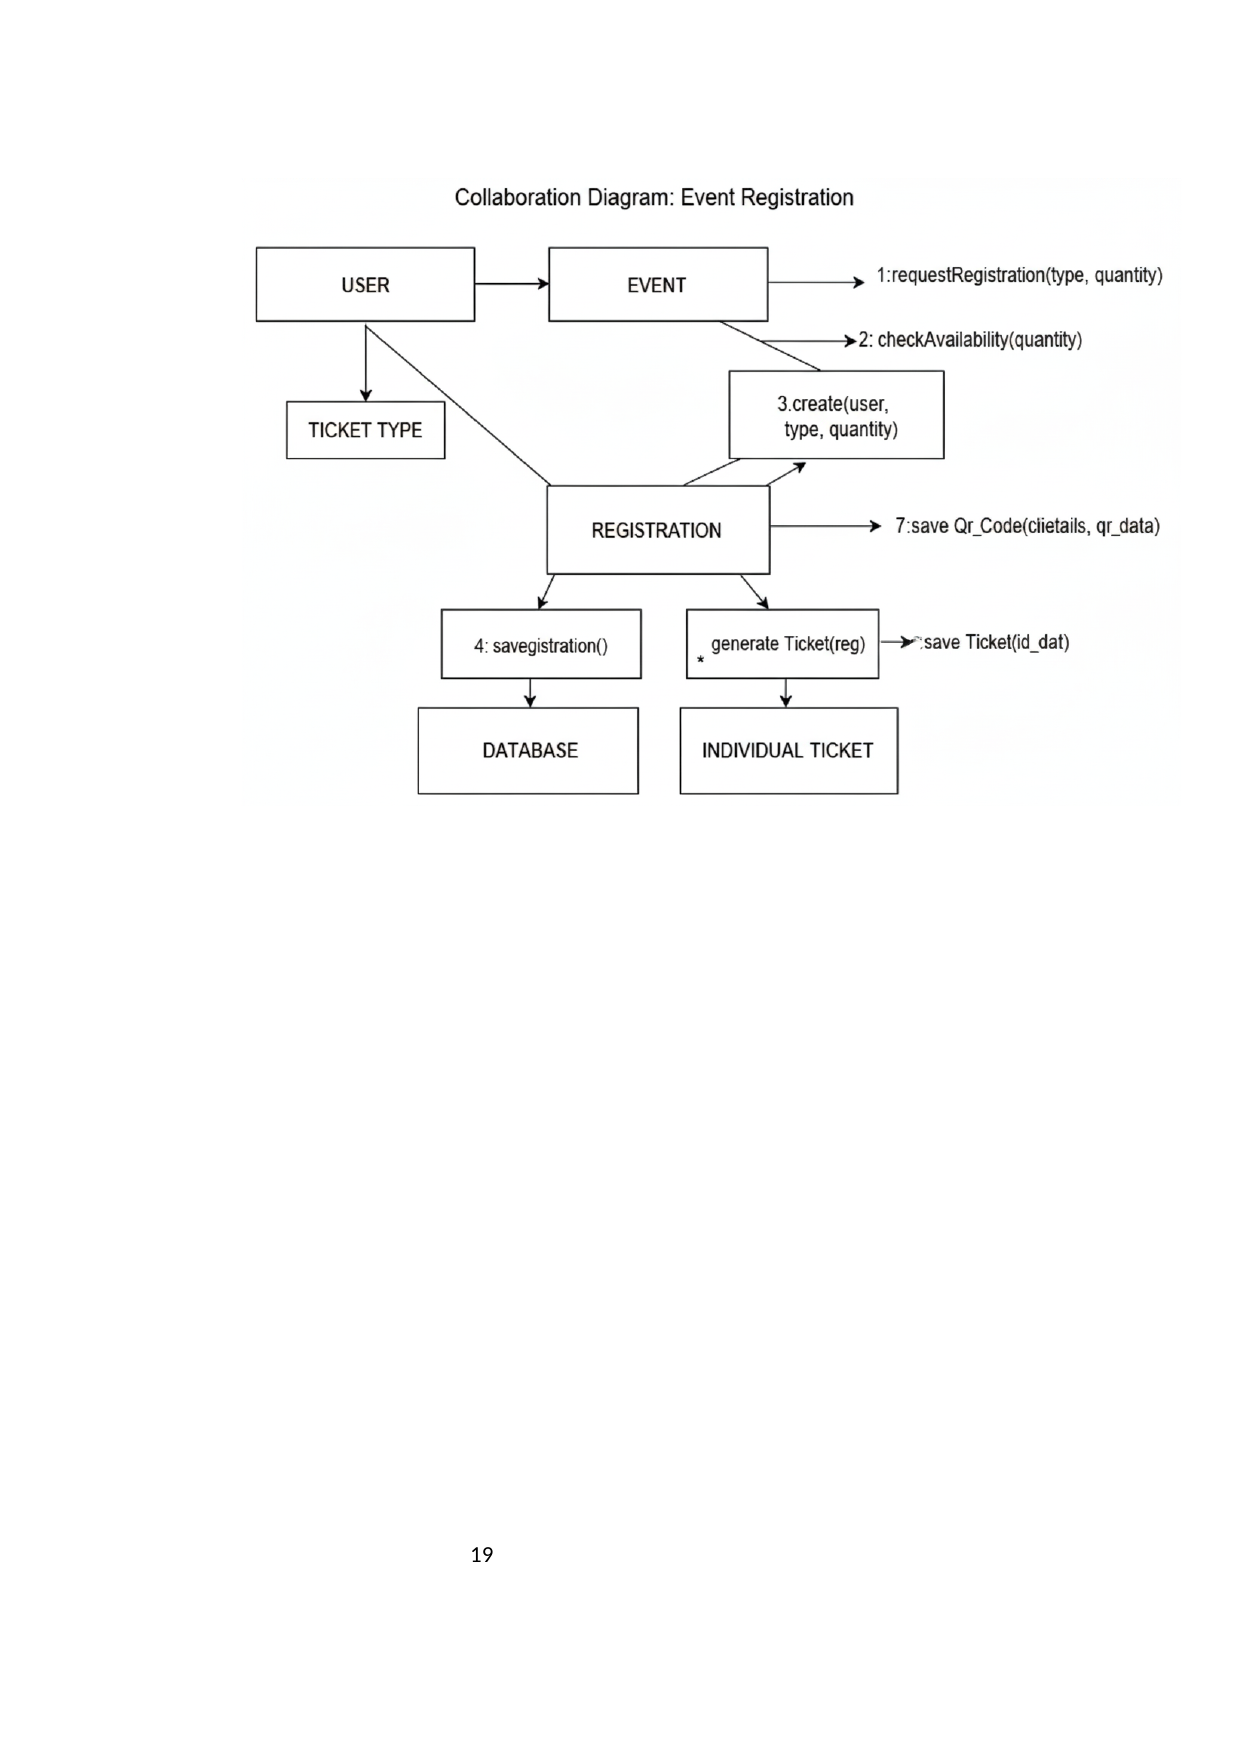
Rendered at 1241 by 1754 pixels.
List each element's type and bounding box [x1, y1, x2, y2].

picture [241, 178, 1182, 806]
